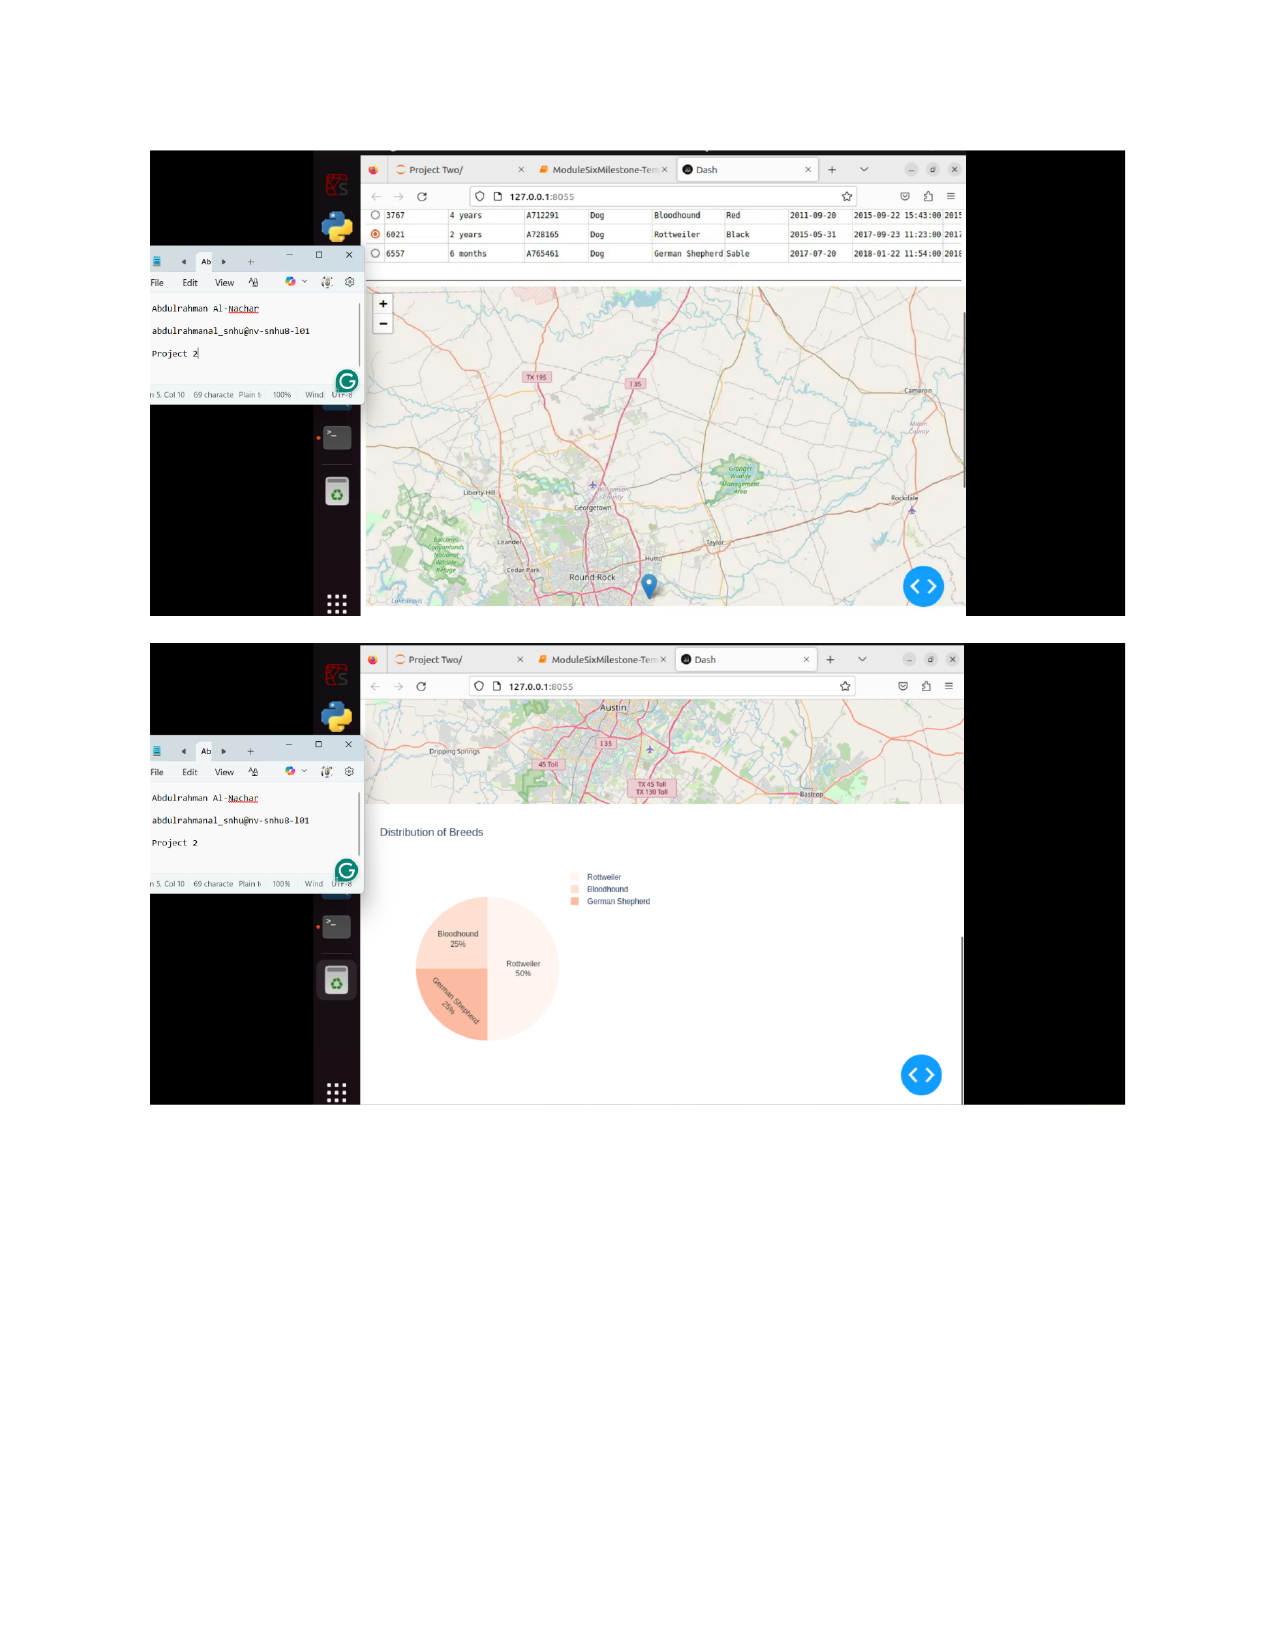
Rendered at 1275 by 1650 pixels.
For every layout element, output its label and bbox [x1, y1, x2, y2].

picture [150, 643, 1125, 1105]
picture [150, 150, 1125, 616]
